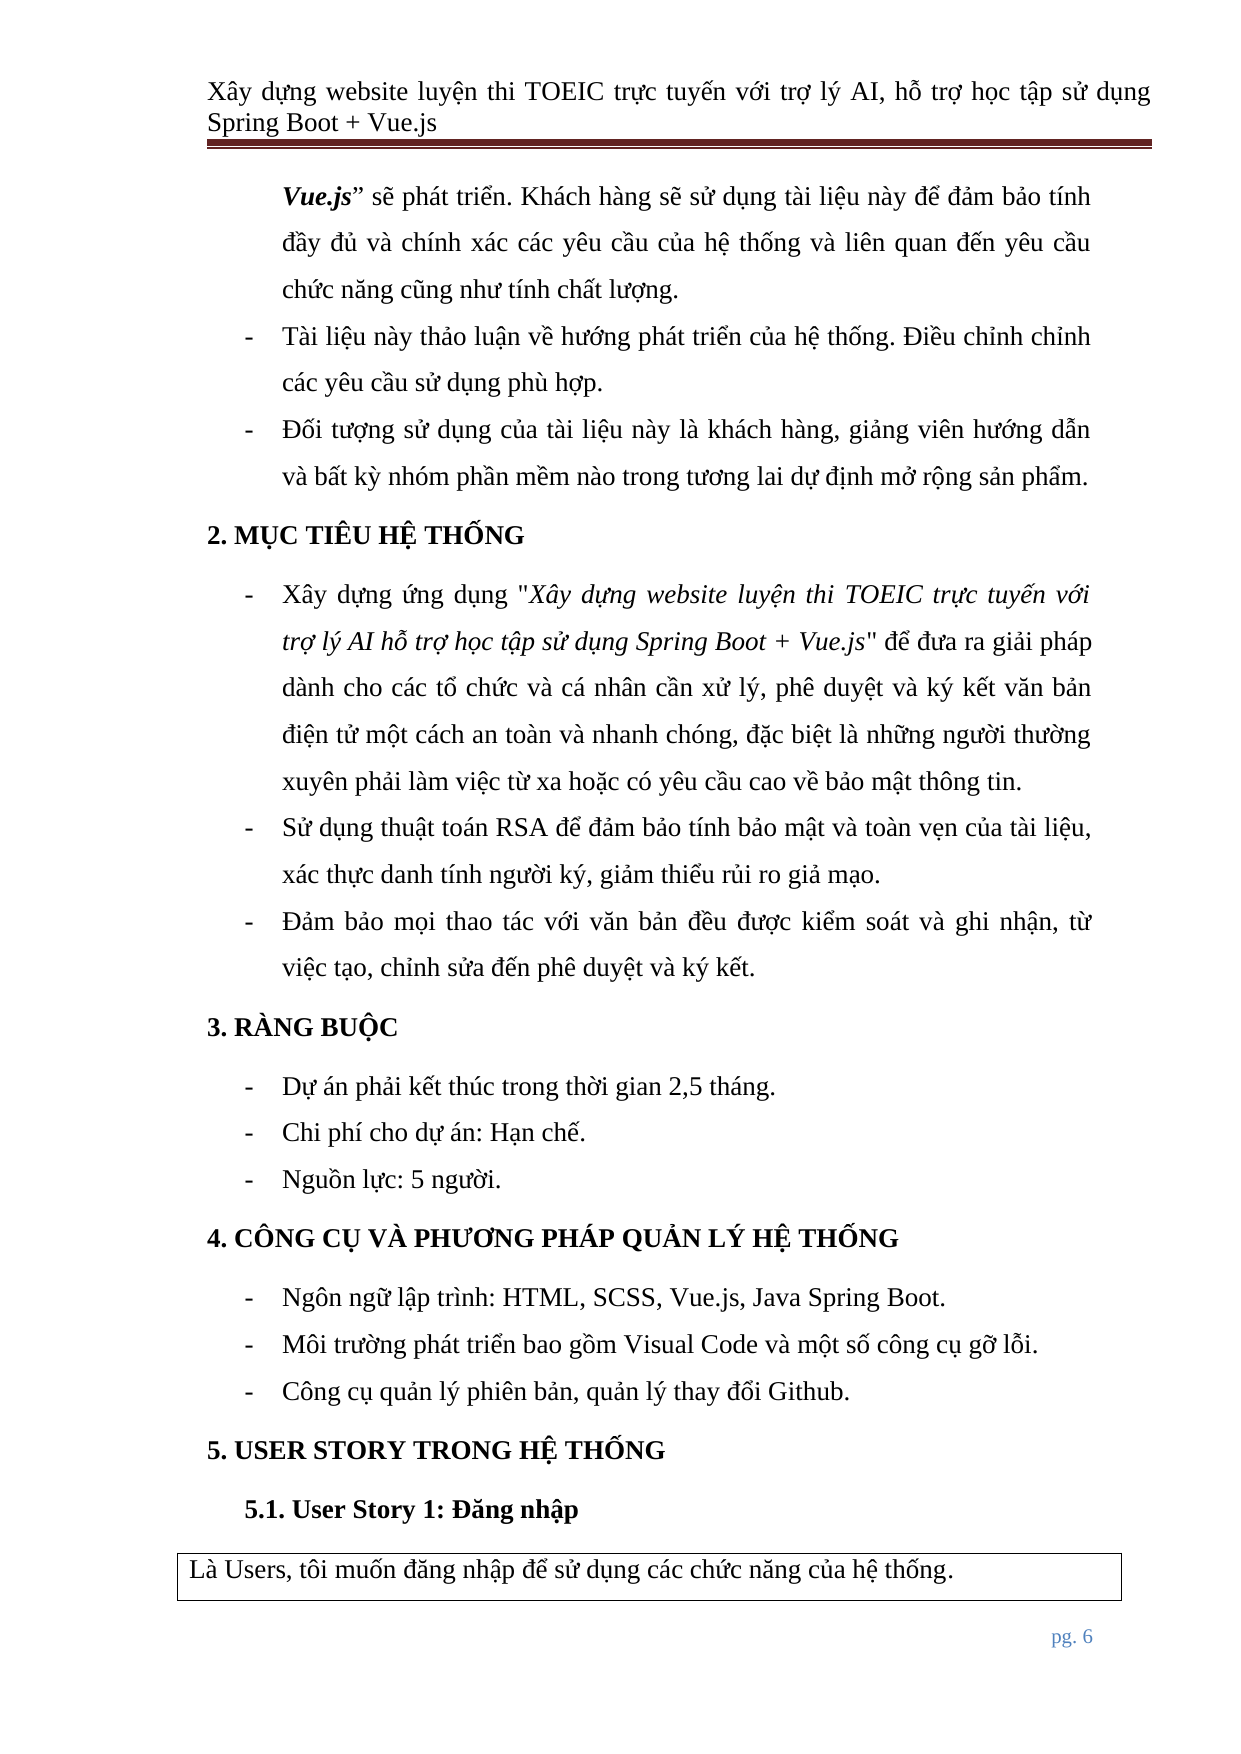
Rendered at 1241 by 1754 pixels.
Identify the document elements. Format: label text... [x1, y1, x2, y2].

list Chi phí cho dự án: Hạn chế. [244, 1117, 1092, 1148]
subtitle MỤC TIÊU HỆ THỐNG [207, 519, 1092, 550]
list Xây dựng ứng dụng "Xây dựng website luyện thi TOEIC trực tuyến với trợ lý AI hỗ trợ học tập sử dụng Spring Boot + Vue.js" để đưa ra giải pháp dành cho các tổ chức và cá nhân cần xử lý, phê duyệt và ký kết văn bản điện tử một cách an toàn và nhanh chóng, đặc biệt là những người thường xuyên phải làm việc từ xa hoặc có yêu cầu cao về bảo mật thông tin. [244, 578, 1092, 796]
list Tài liệu này thảo luận về hướng phát triển của hệ thống. Điều chỉnh chỉnh các yêu cầu sử dụng phù hợp. [244, 320, 1092, 398]
subtitle CÔNG CỤ VÀ PHƯƠNG PHÁP QUẢN LÝ HỆ THỐNG [207, 1222, 1092, 1253]
list Môi trường phát triển bao gồm Visual Code và một số công cụ gỡ lỗi. [244, 1328, 1092, 1359]
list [244, 180, 1092, 304]
list Ngôn ngữ lập trình: HTML, SCSS, Vue.js, Java Spring Boot. [244, 1282, 1092, 1313]
list Sử dụng thuật toán RSA để đảm bảo tính bảo mật và toàn vẹn của tài liệu, xác thực danh tính người ký, giảm thiểu rủi ro giả mạo. [244, 812, 1092, 889]
table_header Là Users, tôi muốn đăng nhập để sử dụng các chức năng của hệ thống. [178, 1554, 1121, 1600]
subtitle USER STORY TRONG HỆ THỐNG [207, 1434, 1092, 1465]
list Công cụ quản lý phiên bản, quản lý thay đổi Github. [244, 1375, 1092, 1406]
list Đối tượng sử dụng của tài liệu này là khách hàng, giảng viên hướng dẫn và bất kỳ nhóm phần mềm nào trong tương lai dự định mở rộng sản phẩm. [244, 413, 1092, 491]
subtitle User Story 1: Đăng nhập [244, 1493, 1092, 1524]
subtitle RÀNG BUỘC [207, 1011, 1092, 1042]
list Nguồn lực: 5 người. [244, 1163, 1092, 1194]
list Đảm bảo mọi thao tác với văn bản đều được kiểm soát và ghi nhận, từ việc tạo, chỉnh sửa đến phê duyệt và ký kết. [244, 905, 1092, 983]
list Dự án phải kết thúc trong thời gian 2,5 tháng. [244, 1070, 1092, 1101]
